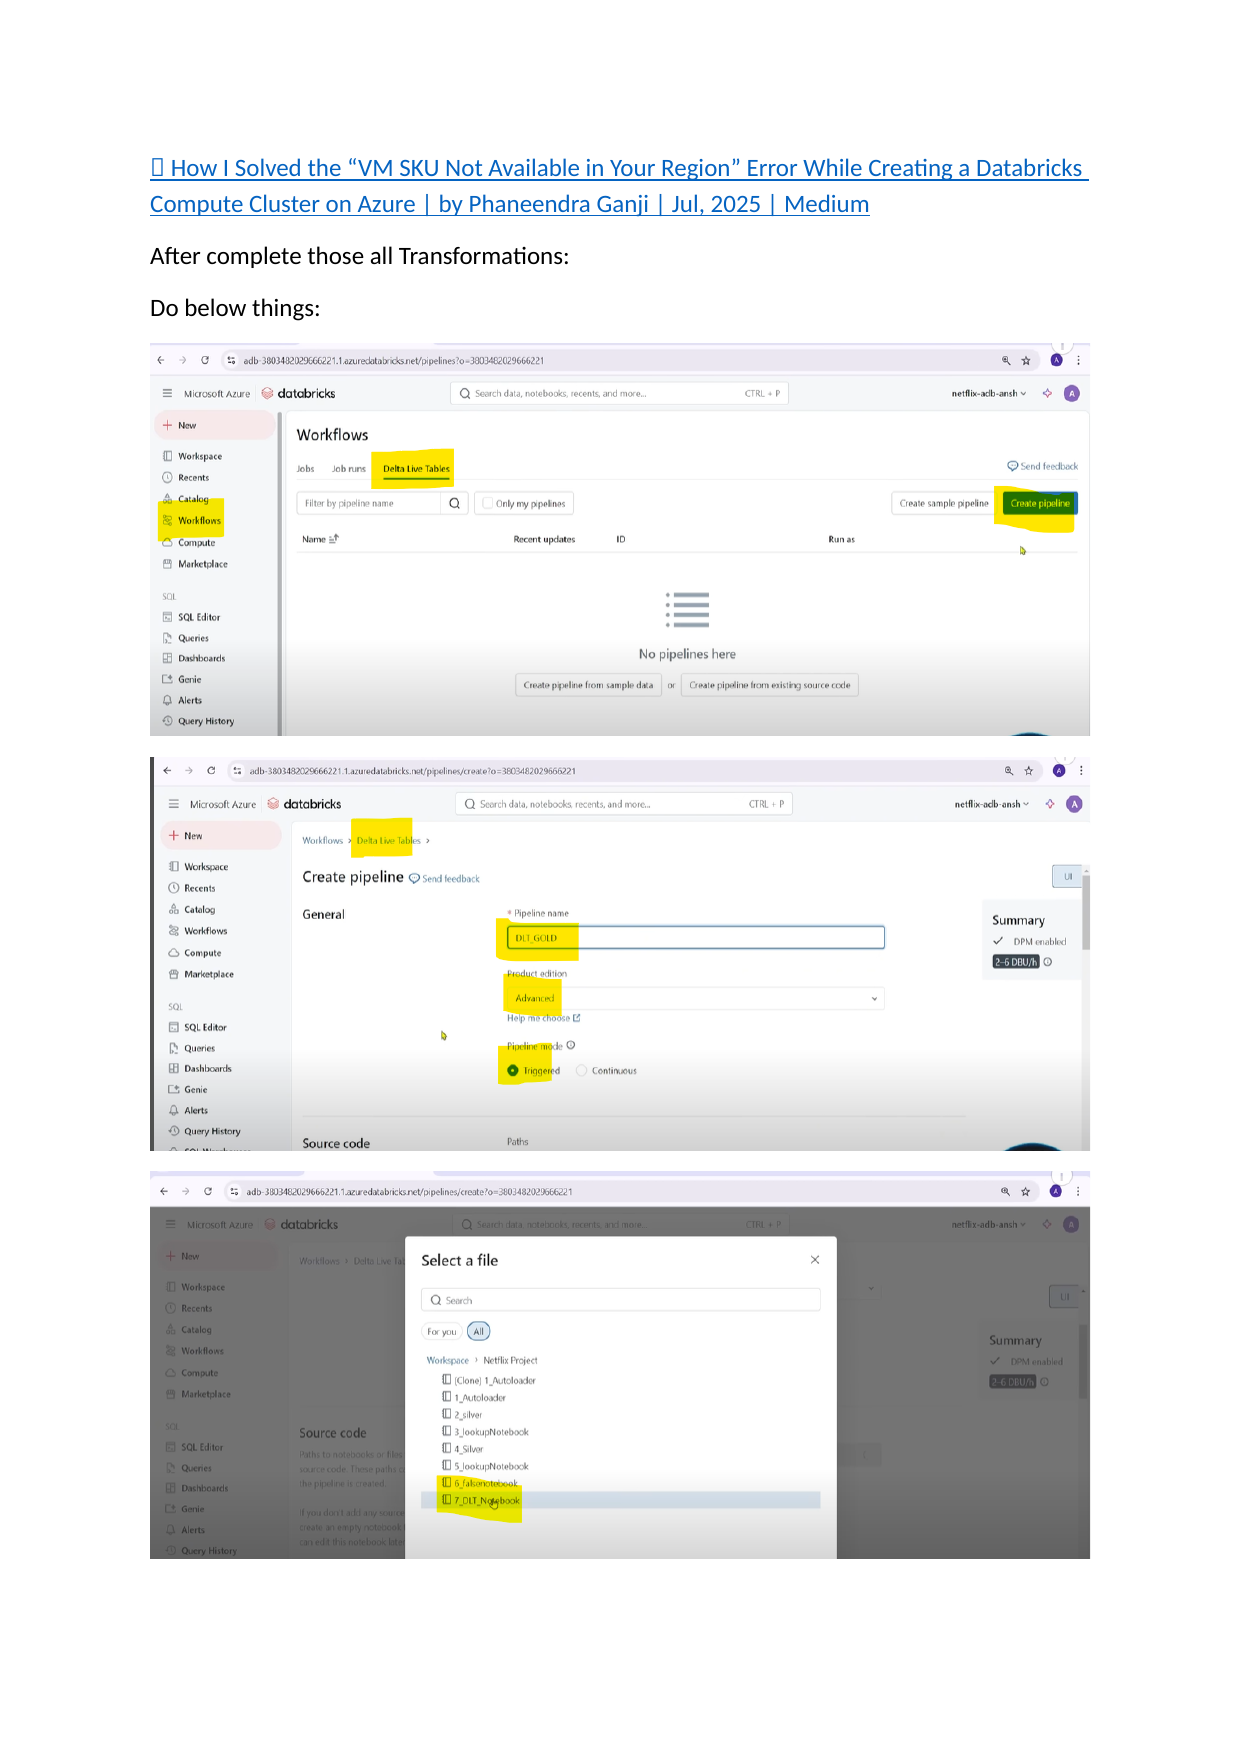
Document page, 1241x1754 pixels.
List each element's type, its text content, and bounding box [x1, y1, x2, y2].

text Do below things: [150, 292, 1090, 322]
picture [150, 1171, 1091, 1559]
text 🚀 How I Solved the “VM SKU Not Available in Your Region” Error While Creating a Databricks Compute Cluster on Azure | by Phaneendra Ganji | Jul, 2025 | Medium [150, 150, 1090, 219]
picture [150, 343, 1091, 736]
picture [150, 757, 1091, 1151]
text After complete those all Transformations: [150, 240, 1090, 271]
